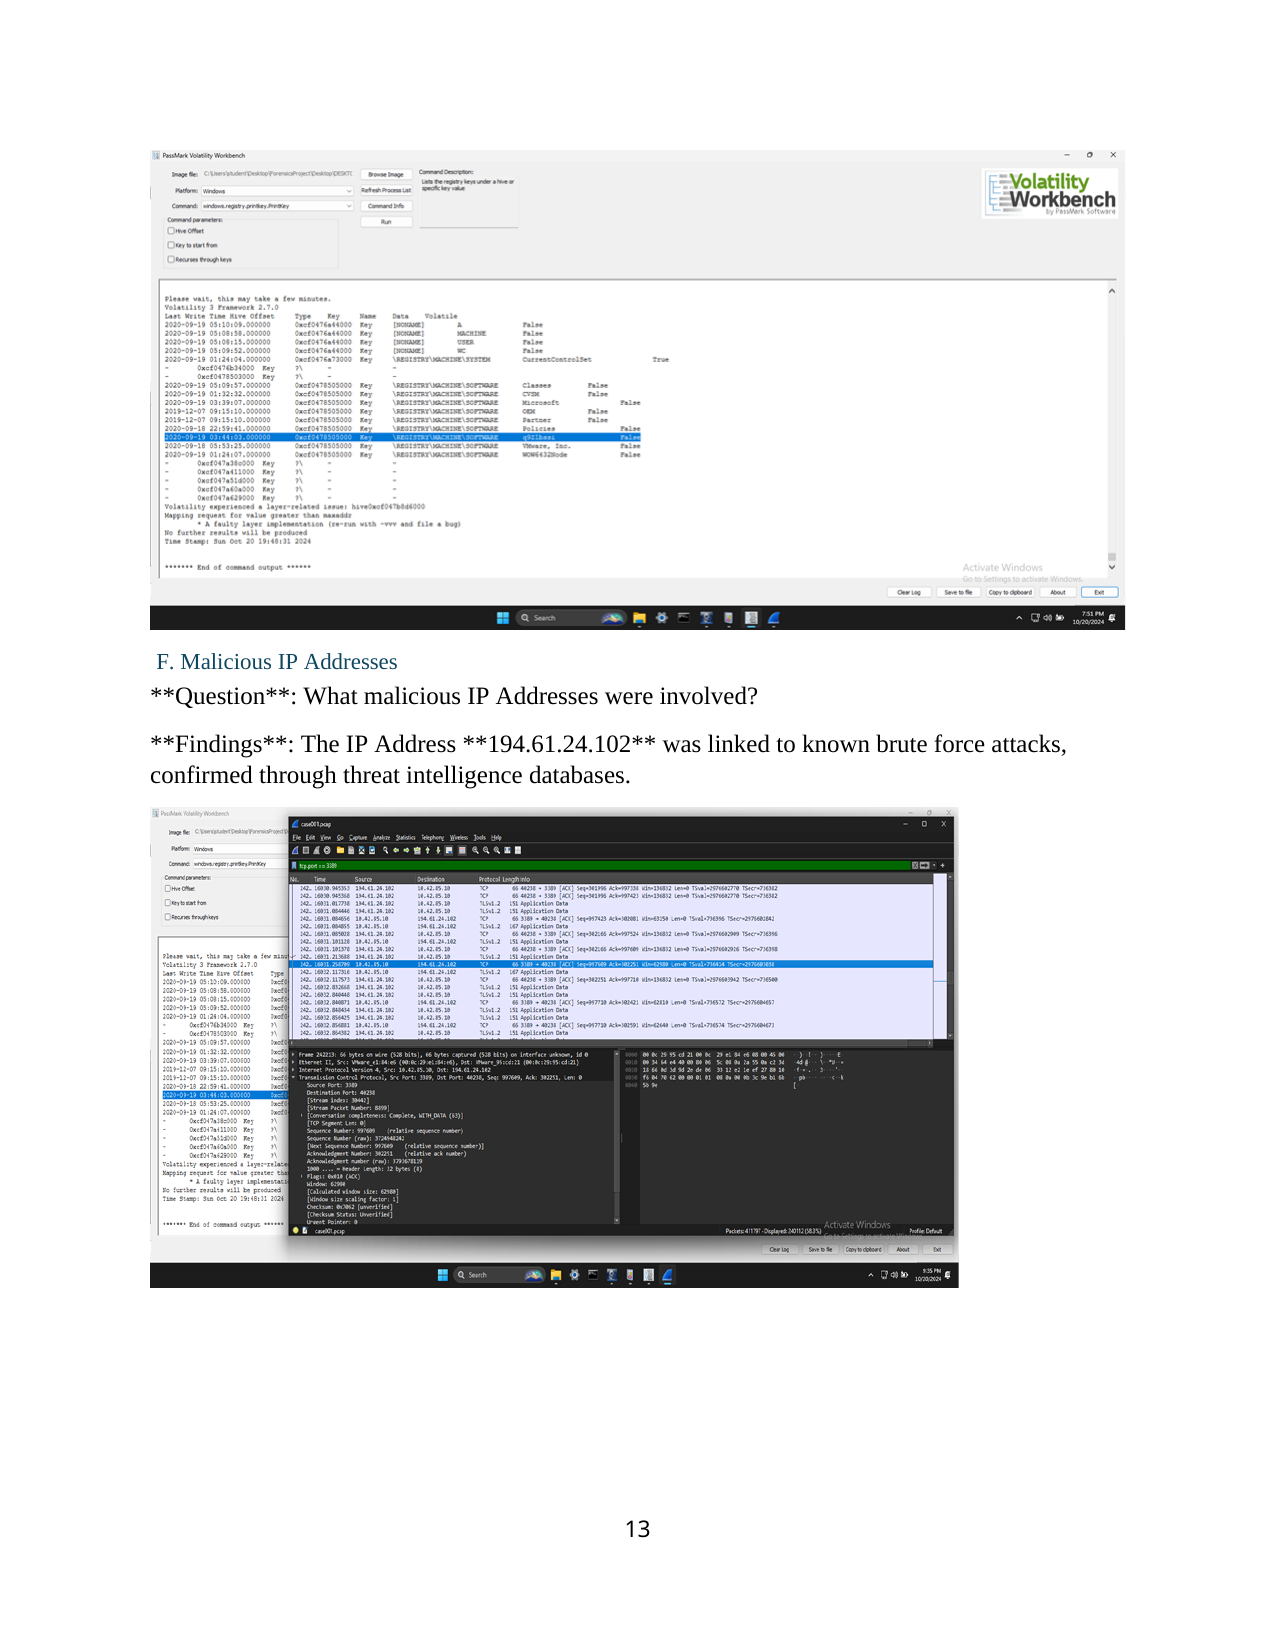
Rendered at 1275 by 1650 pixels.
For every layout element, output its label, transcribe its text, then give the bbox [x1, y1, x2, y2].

subtitle F. Malicious IP Addresses [150, 648, 1125, 675]
text **Findings**: The IP Address **194.61.24.102** was linked to known brute force attacks, confirmed through threat intelligence databases. [150, 729, 1125, 789]
picture [150, 150, 1125, 630]
text **Question**: What malicious IP Addresses were involved? [150, 681, 1125, 710]
picture [150, 807, 959, 1288]
